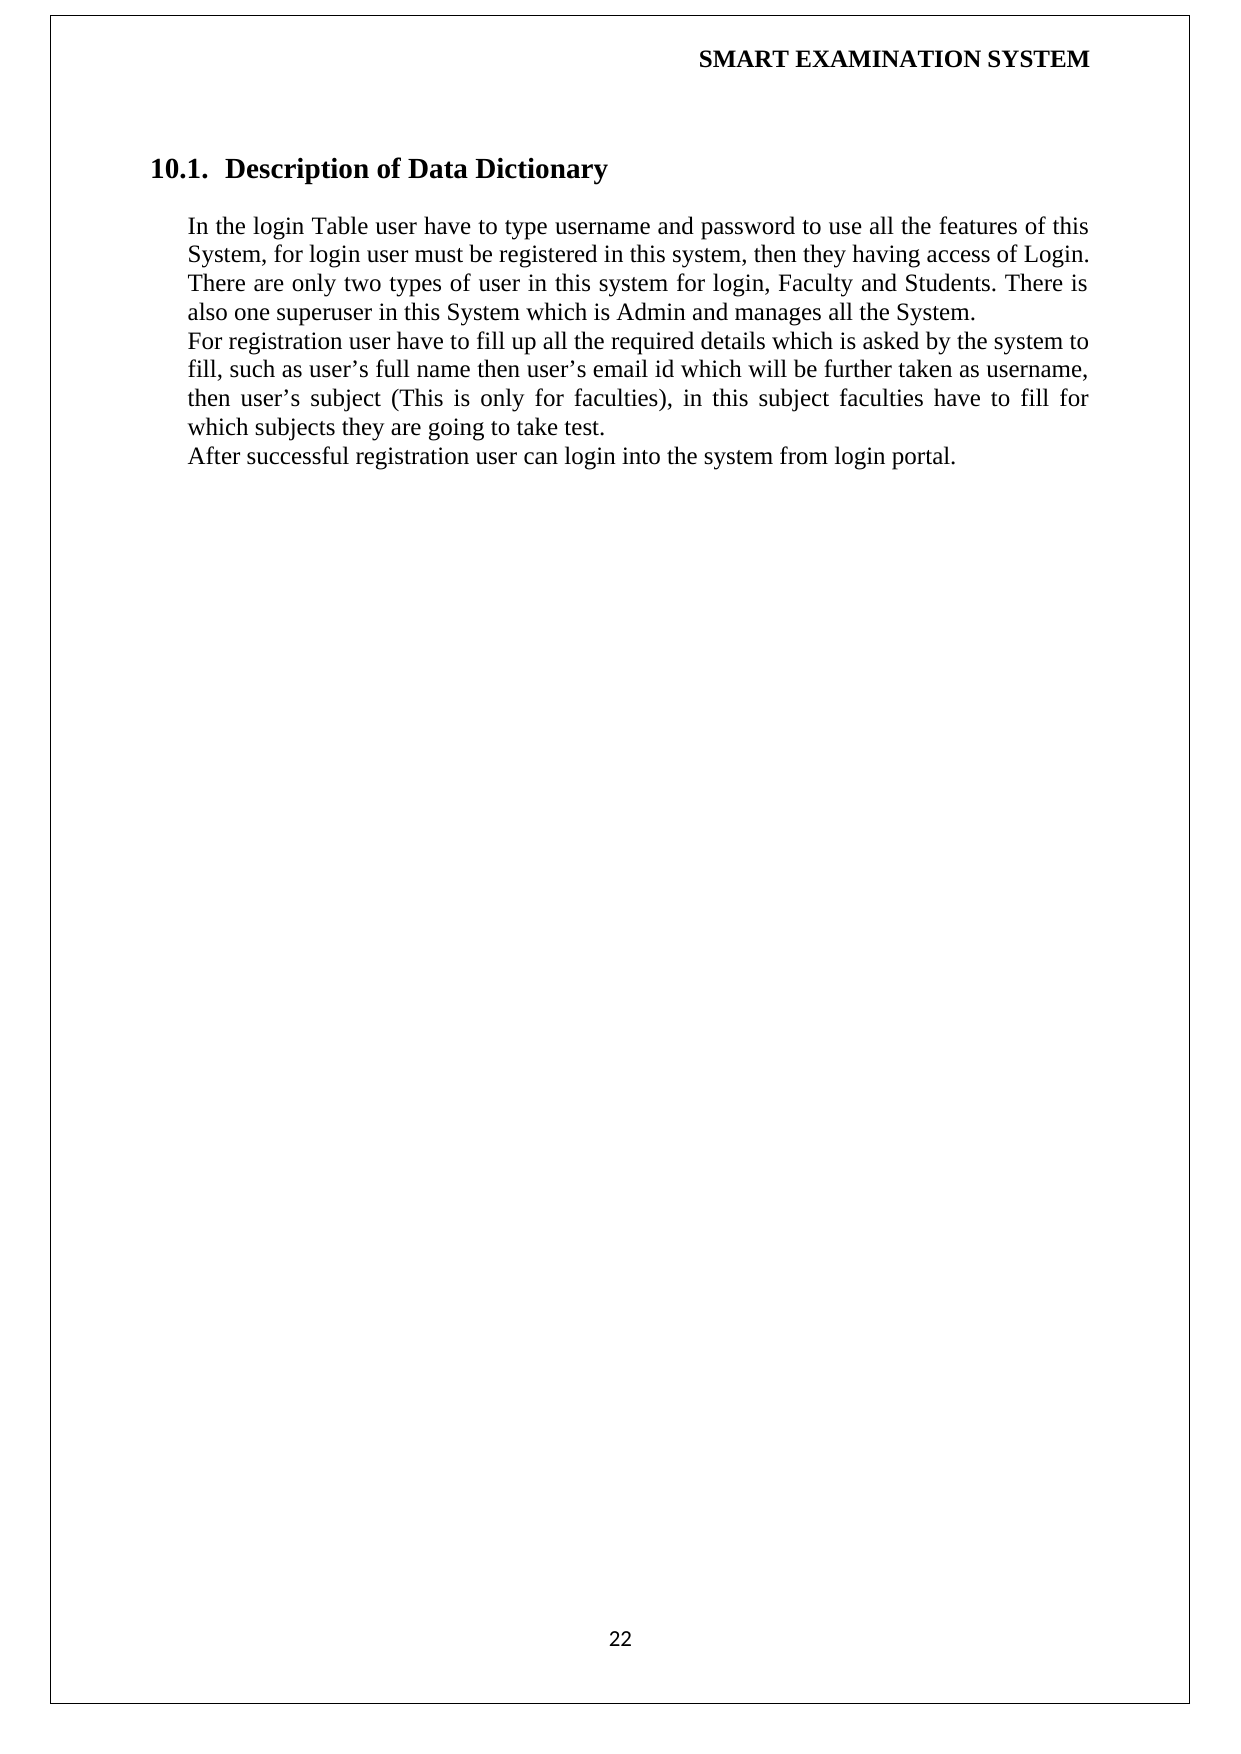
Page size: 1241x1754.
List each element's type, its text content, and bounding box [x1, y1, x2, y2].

text For registration user have to fill up all the required details which is asked by the system to fill, such as user’s full name then user’s email id which will be further taken as username, then user’s subject (This is only for faculties), in this subject faculties have to fill for which subjects they are going to take test. [187, 326, 1090, 441]
text After successful registration user can login into the system from login portal. [187, 441, 1090, 469]
list Description of Data Dictionary [150, 151, 1090, 185]
text In the login Table user have to type username and password to use all the features of this System, for login user must be registered in this system, then they having access of Login. There are only two types of user in this system for login, Faculty and Students. There is also one superuser in this System which is Admin and manages all the System. [187, 211, 1090, 326]
